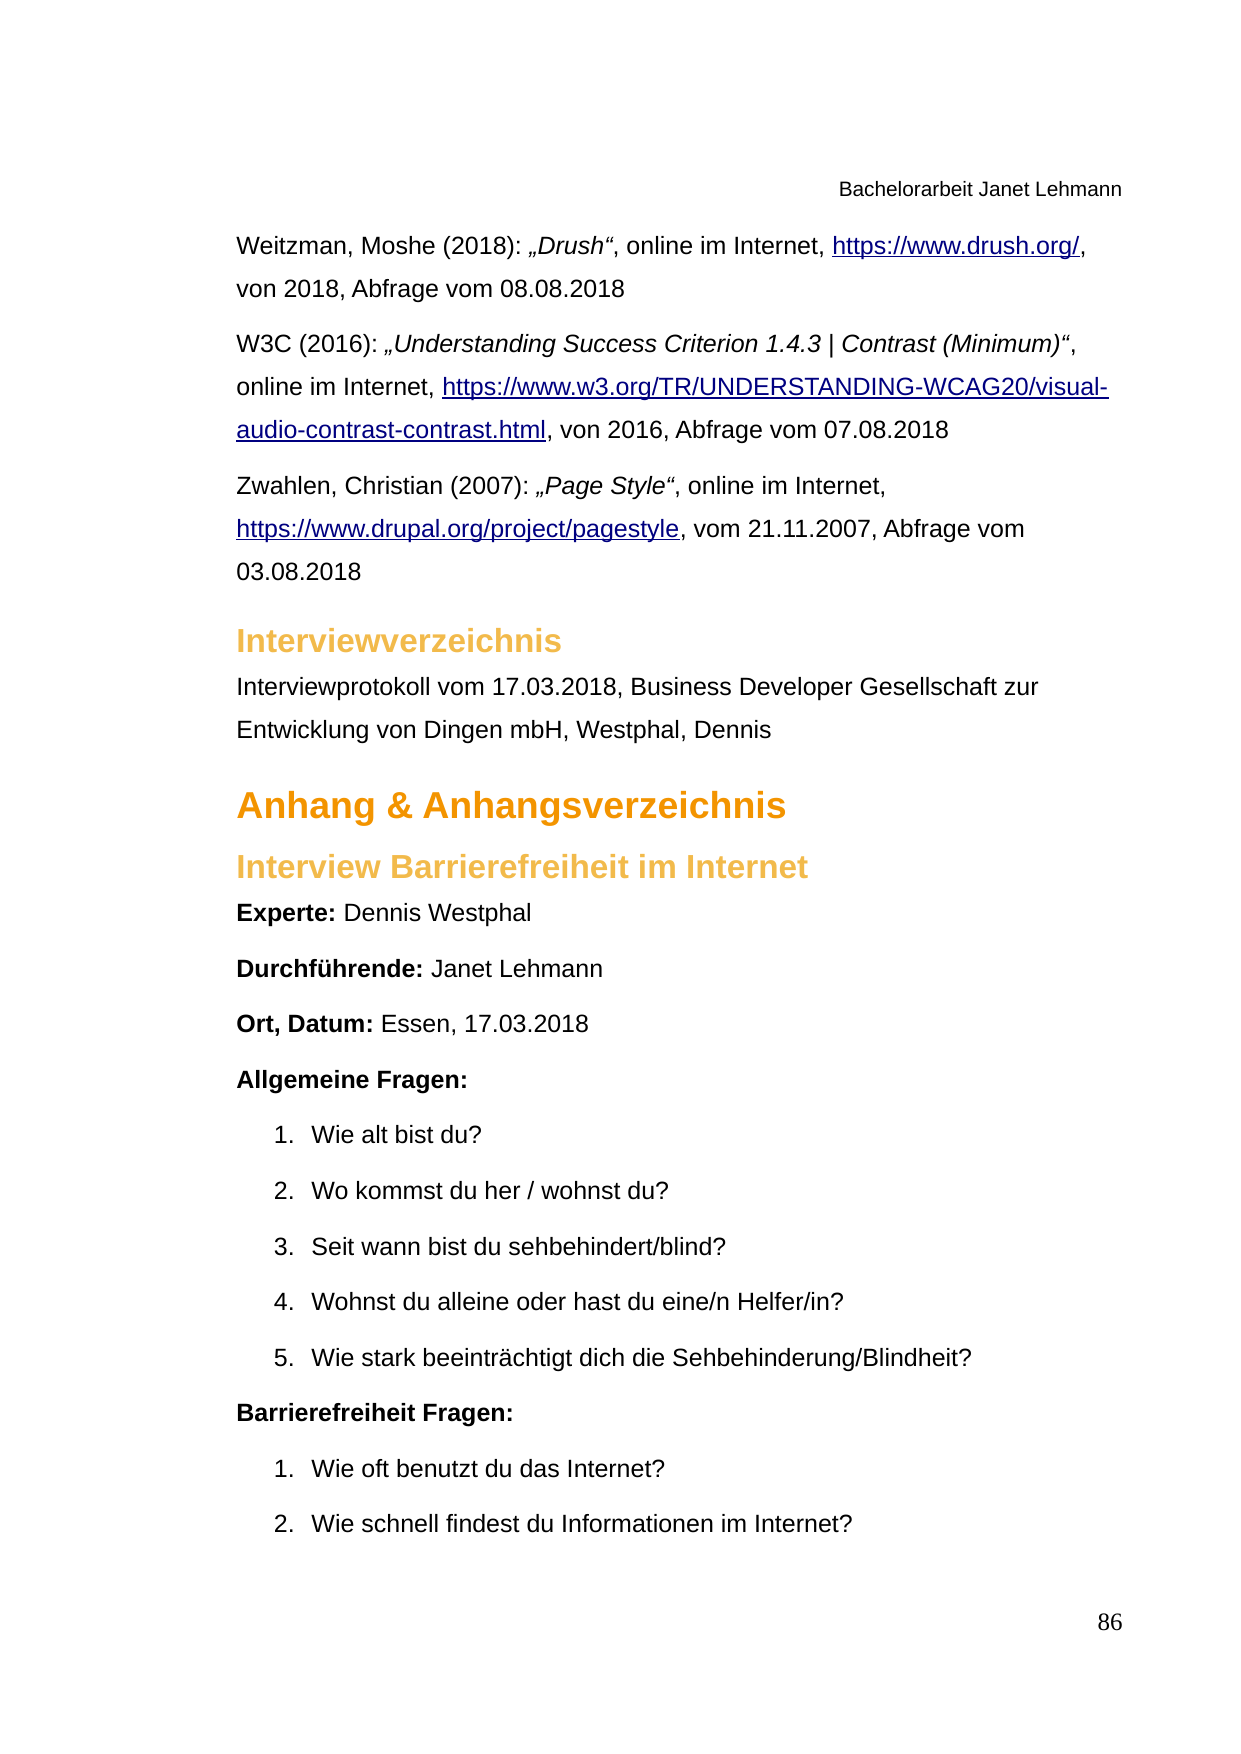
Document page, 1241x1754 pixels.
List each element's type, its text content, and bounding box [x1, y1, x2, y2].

subtitle Interviewverzeichnis [236, 621, 1122, 660]
list Wo kommst du her / wohnst du? [274, 1176, 1122, 1205]
text W3C (2016): „Understanding Success Criterion 1.4.3 | Contrast (Minimum)“, online im Internet, https://www.w3.org/TR/UNDERSTANDING-WCAG20/visual-audio-contrast-contrast.html, von 2016, Abfrage vom 07.08.2018 [236, 329, 1122, 444]
list Wie oft benutzt du das Internet? [274, 1453, 1122, 1482]
text Allgemeine Fragen: [236, 1065, 1122, 1094]
text Interviewprotokoll vom 17.03.2018, Business Developer Gesellschaft zur Entwicklung von Dingen mbH, Westphal, Dennis [236, 672, 1122, 744]
list Seit wann bist du sehbehindert/blind? [274, 1231, 1122, 1260]
list Wie stark beeinträchtigt dich die Sehbehinderung/Blindheit? [274, 1342, 1122, 1371]
subtitle Interview Barrierefreiheit im Internet [236, 847, 1122, 886]
text Ort, Datum: Essen, 17.03.2018 [236, 1009, 1122, 1038]
text Durchführende: Janet Lehmann [236, 954, 1122, 983]
text Experte: Dennis Westphal [236, 898, 1122, 927]
list Wie schnell findest du Informationen im Internet? [274, 1509, 1122, 1538]
text Barrierefreiheit Fragen: [236, 1398, 1122, 1427]
list Wie alt bist du? [274, 1120, 1122, 1149]
subtitle Anhang & Anhangsverzeichnis [236, 783, 1122, 827]
text Weitzman, Moshe (2018): „Drush“, online im Internet, https://www.drush.org/, von 2018, Abfrage vom 08.08.2018 [236, 231, 1122, 302]
list Wohnst du alleine oder hast du eine/n Helfer/in? [274, 1287, 1122, 1316]
text Zwahlen, Christian (2007): „Page Style“, online im Internet, https://www.drupal.org/project/pagestyle, vom 21.11.2007, Abfrage vom 03.08.2018 [236, 471, 1122, 586]
